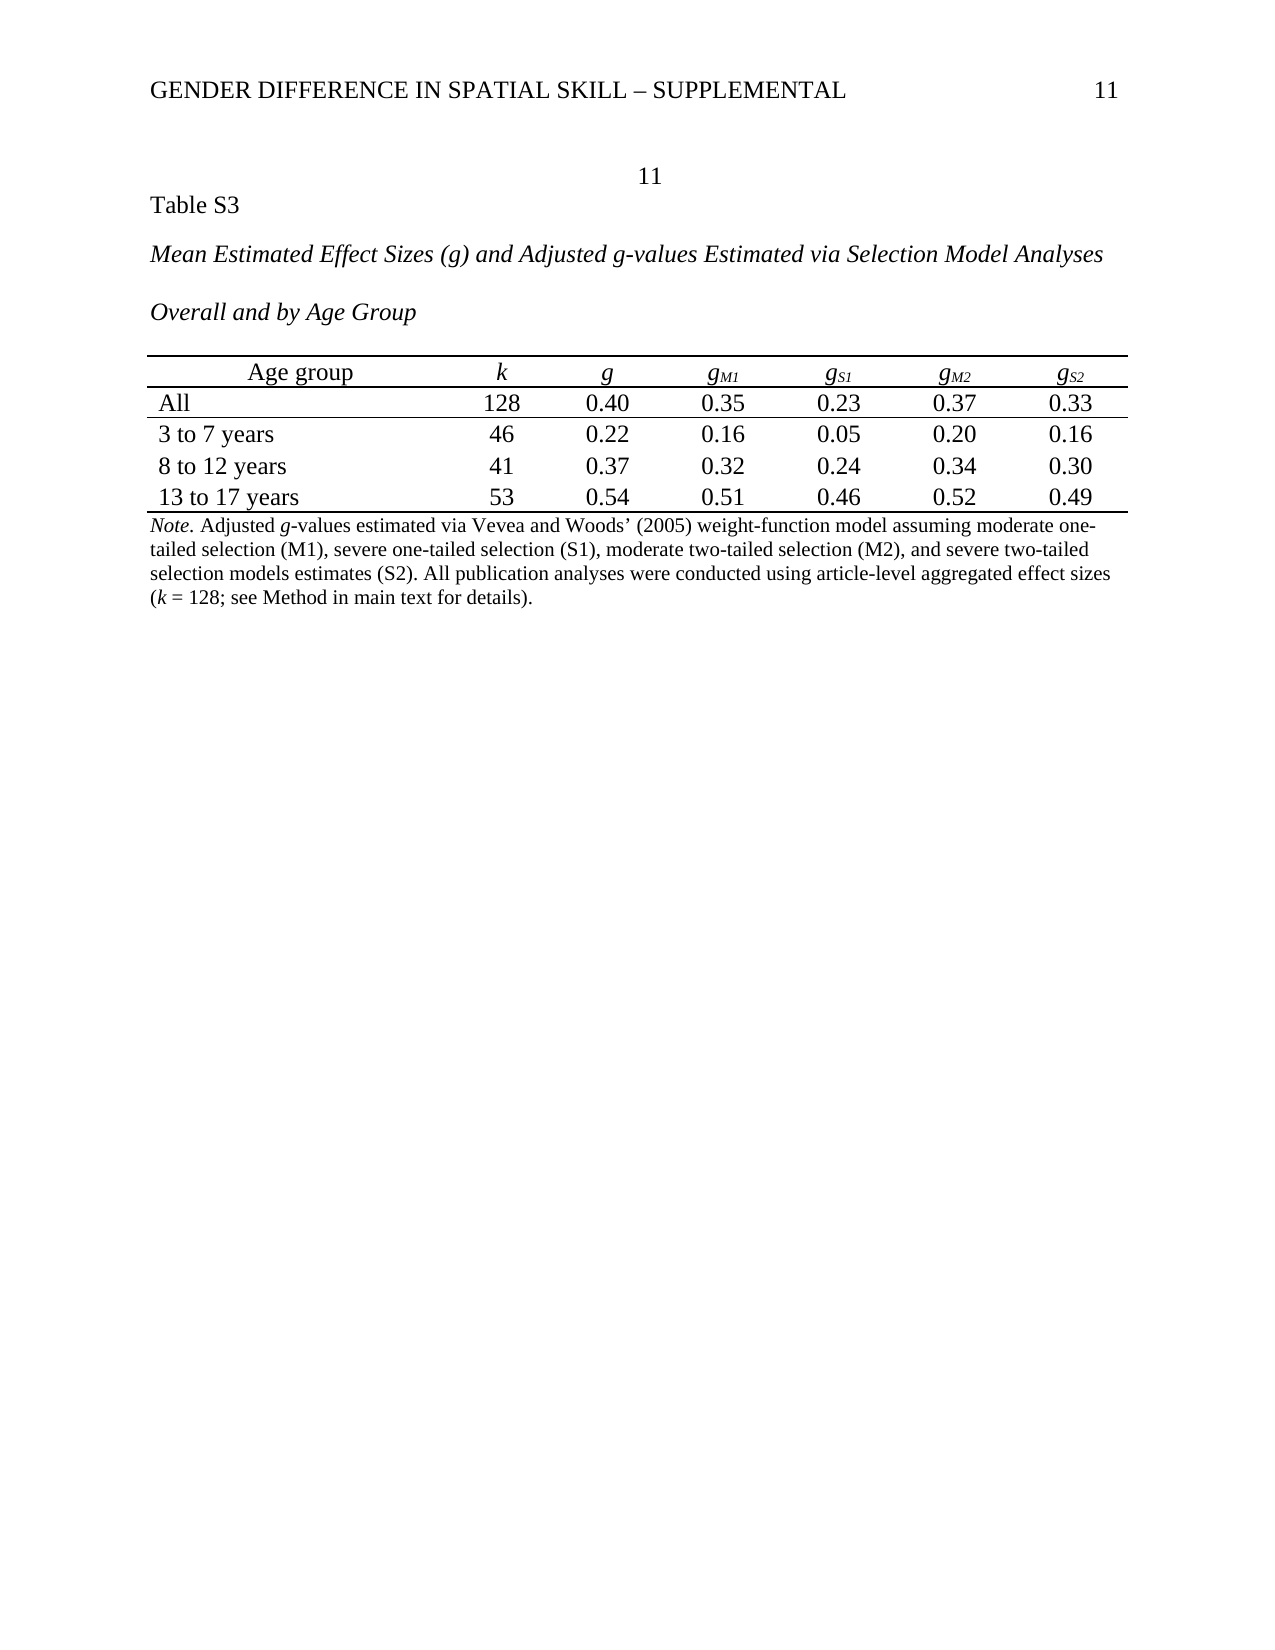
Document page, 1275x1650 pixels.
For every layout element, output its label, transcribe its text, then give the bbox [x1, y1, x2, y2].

table_cell 0.34 [897, 448, 1012, 479]
table_cell 0.37 [550, 448, 665, 479]
table_cell 0.16 [1013, 418, 1128, 448]
table_cell 0.54 [550, 480, 665, 511]
table_cell 0.37 [897, 388, 1012, 417]
table_header gS2 [1013, 357, 1128, 386]
table_cell 0.35 [665, 388, 781, 417]
table_cell 46 [454, 418, 549, 448]
table_cell 0.49 [1013, 480, 1128, 511]
table_cell 0.40 [550, 388, 665, 417]
table_cell 0.52 [897, 480, 1012, 511]
table_cell 0.51 [665, 480, 781, 511]
table_cell 0.32 [665, 448, 781, 479]
table_header gS1 [781, 357, 897, 386]
table_cell 13 to 17 years [147, 480, 453, 511]
table_cell 0.33 [1013, 388, 1128, 417]
table_cell 0.24 [781, 448, 897, 479]
table_cell 41 [454, 448, 549, 479]
table_header gM1 [665, 357, 781, 386]
table_header gM2 [897, 357, 1012, 386]
table_cell 0.23 [781, 388, 897, 417]
table_cell 128 [454, 388, 549, 417]
table_cell All [147, 388, 453, 417]
table_cell 53 [454, 480, 549, 511]
table_cell 0.05 [781, 418, 897, 448]
text Mean Estimated Effect Sizes (g) and Adjusted g-values Estimated via Selection Model Analyses Overall and by Age Group [150, 239, 1125, 326]
table_cell 3 to 7 years [147, 418, 453, 448]
table_cell 0.20 [897, 418, 1012, 448]
table_header k [454, 357, 549, 386]
table_header g [550, 357, 665, 386]
table_cell 0.22 [550, 418, 665, 448]
table_header Age group [147, 357, 453, 386]
table_cell 8 to 12 years [147, 448, 453, 479]
table_cell 0.30 [1013, 448, 1128, 479]
table_cell 0.16 [665, 418, 781, 448]
table_cell 0.46 [781, 480, 897, 511]
text Table S3 [150, 190, 1125, 219]
text Note. Adjusted g-values estimated via Vevea and Woods’ (2005) weight-function model assuming moderate one-tailed selection (M1), severe one-tailed selection (S1), moderate two-tailed selection (M2), and severe two-tailed selection models estimates (S2). All publication analyses were conducted using article-level aggregated effect sizes (k = 128; see Method in main text for details). [150, 513, 1125, 609]
